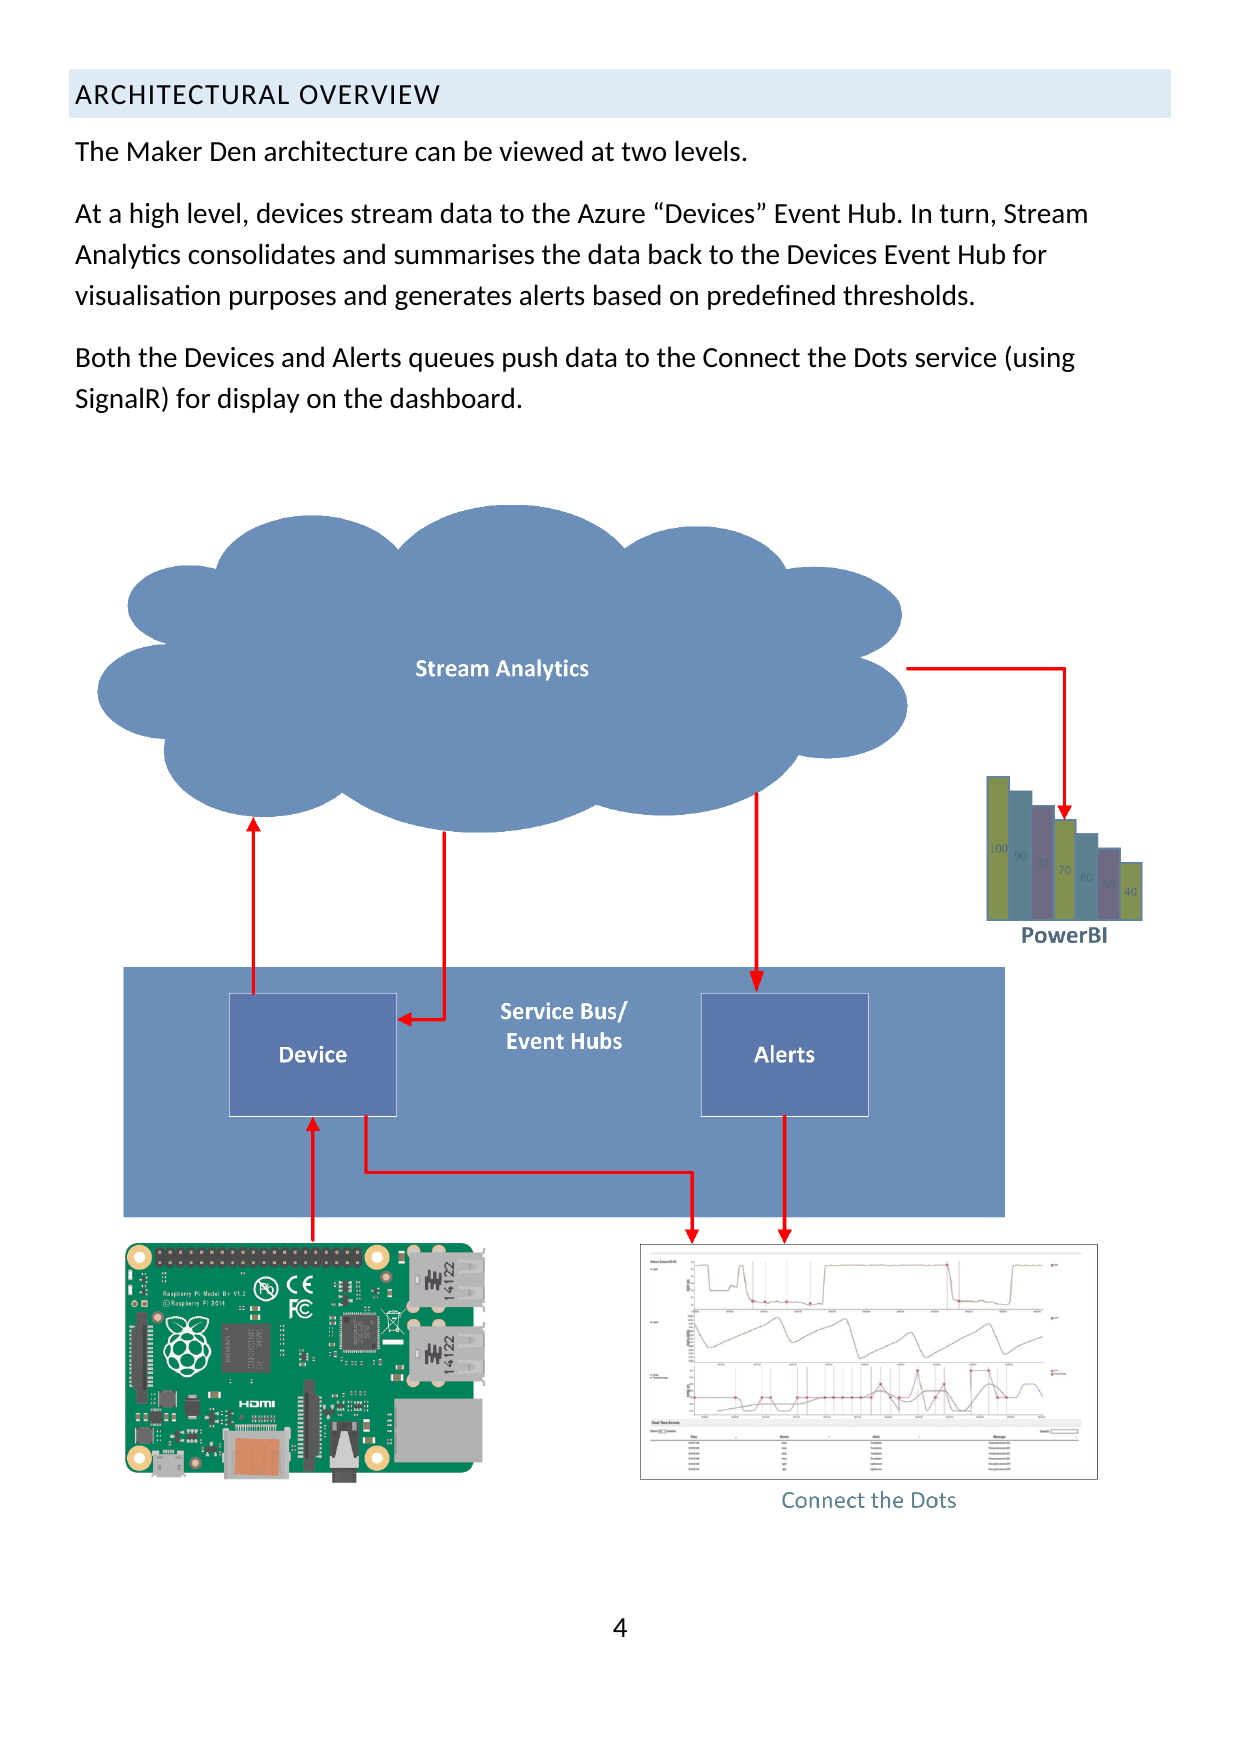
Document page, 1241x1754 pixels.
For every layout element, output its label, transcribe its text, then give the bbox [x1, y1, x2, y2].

text At a high level, devices stream data to the Azure “Devices” Event Hub. In turn, Stream Analytics consolidates and summarises the data back to the Devices Event Hub for visualisation purposes and generates alerts based on predefined thresholds. [75, 195, 1165, 313]
subtitle Architectural Overview [75, 76, 1165, 111]
text Both the Devices and Alerts queues push data to the Connect the Dots service (using SignalR) for display on the dashboard. [75, 339, 1165, 415]
text The Maker Den architecture can be viewed at two levels. [75, 133, 1165, 169]
picture [96, 503, 1143, 1527]
